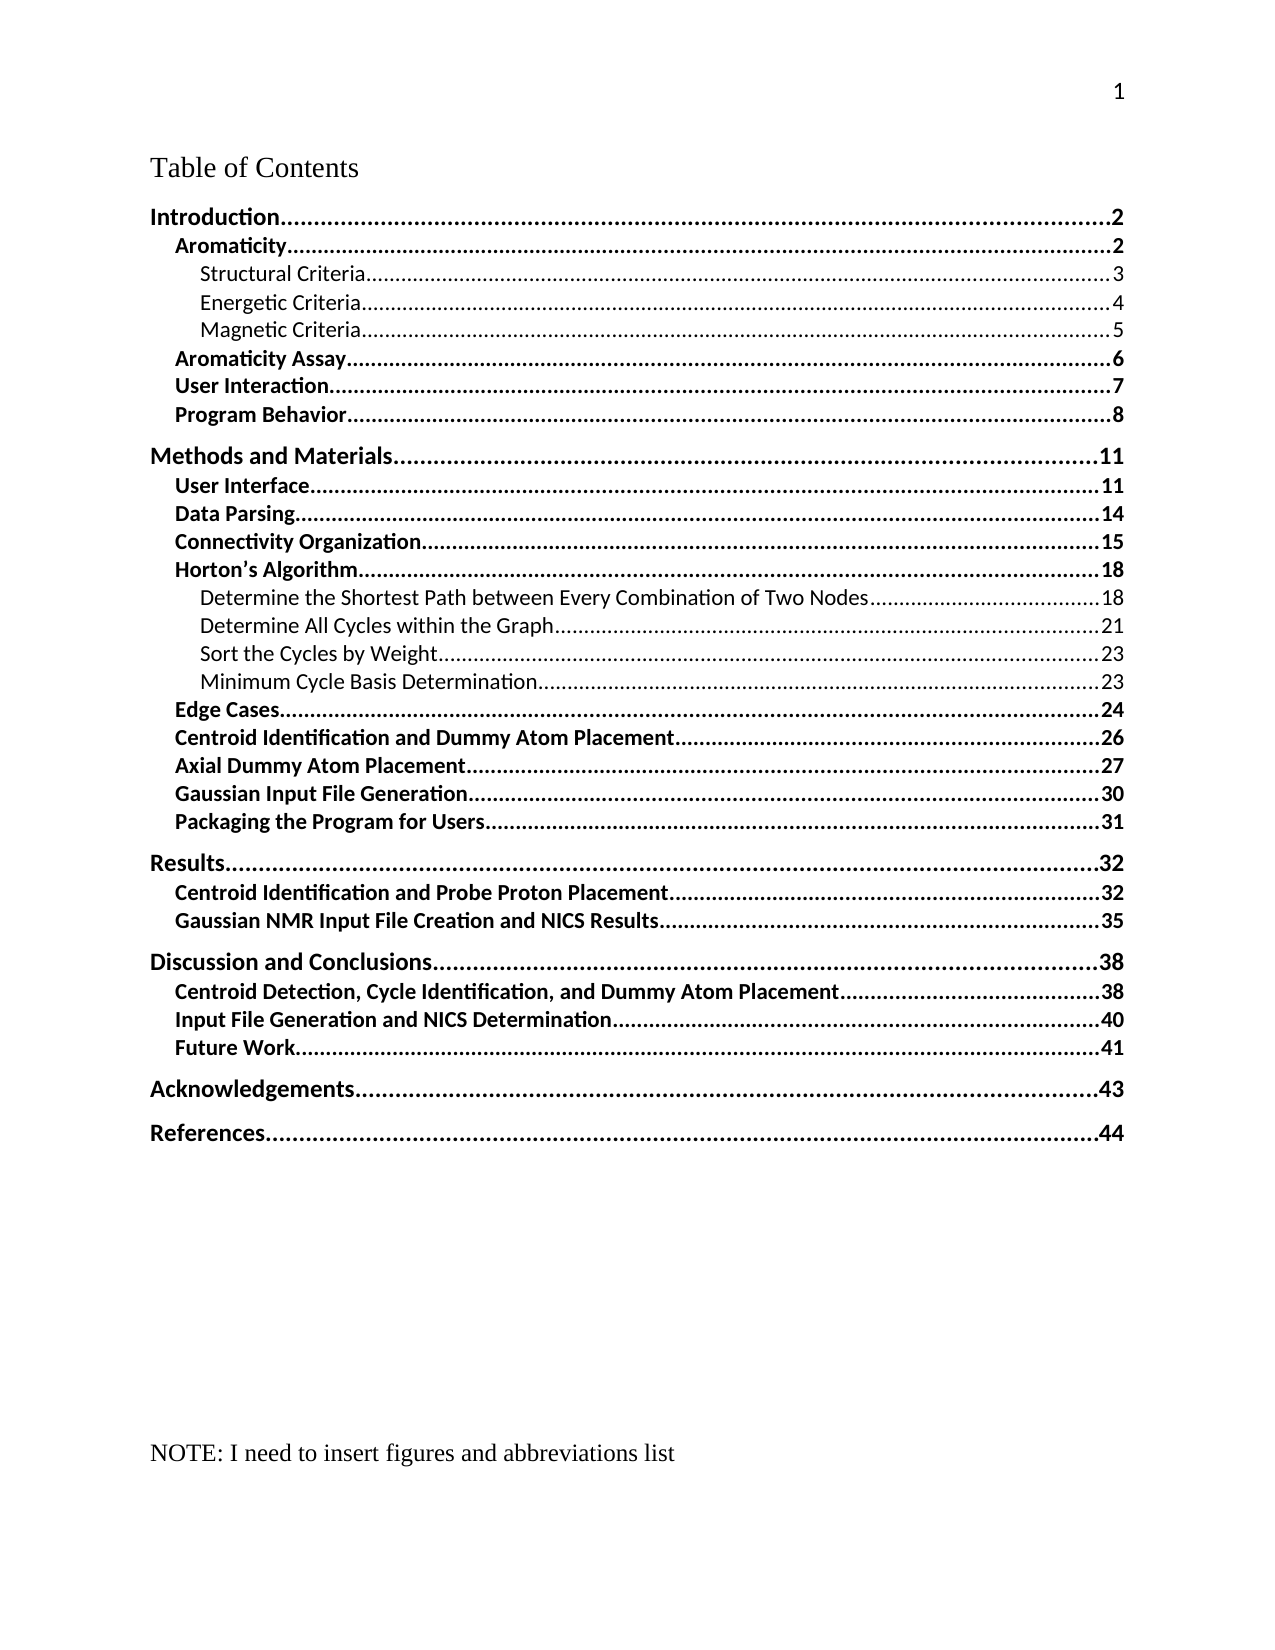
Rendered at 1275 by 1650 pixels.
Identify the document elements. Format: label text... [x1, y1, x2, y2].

text NOTE: I need to insert figures and abbreviations list [150, 1438, 1125, 1467]
